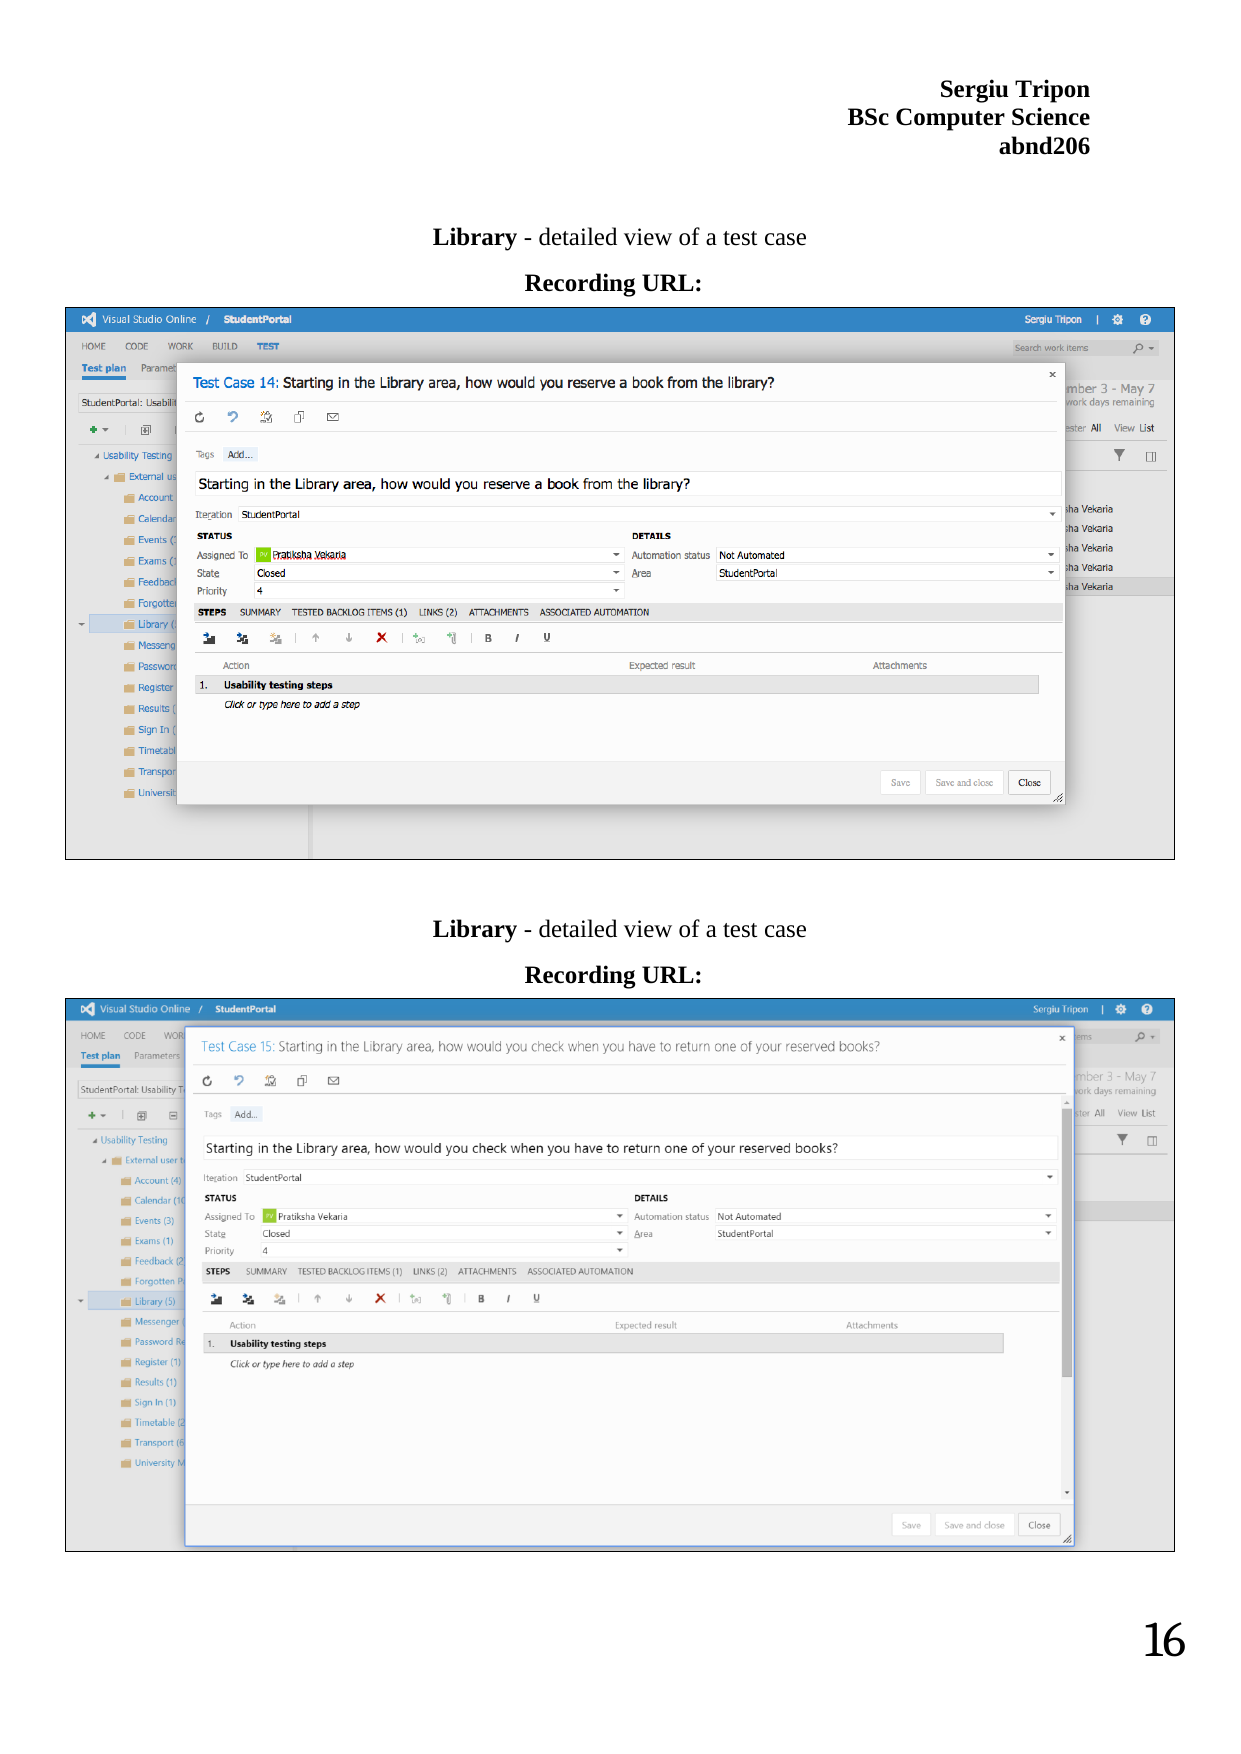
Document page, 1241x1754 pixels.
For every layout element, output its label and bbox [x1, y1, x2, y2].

picture [66, 999, 1174, 1551]
picture [66, 308, 1174, 859]
